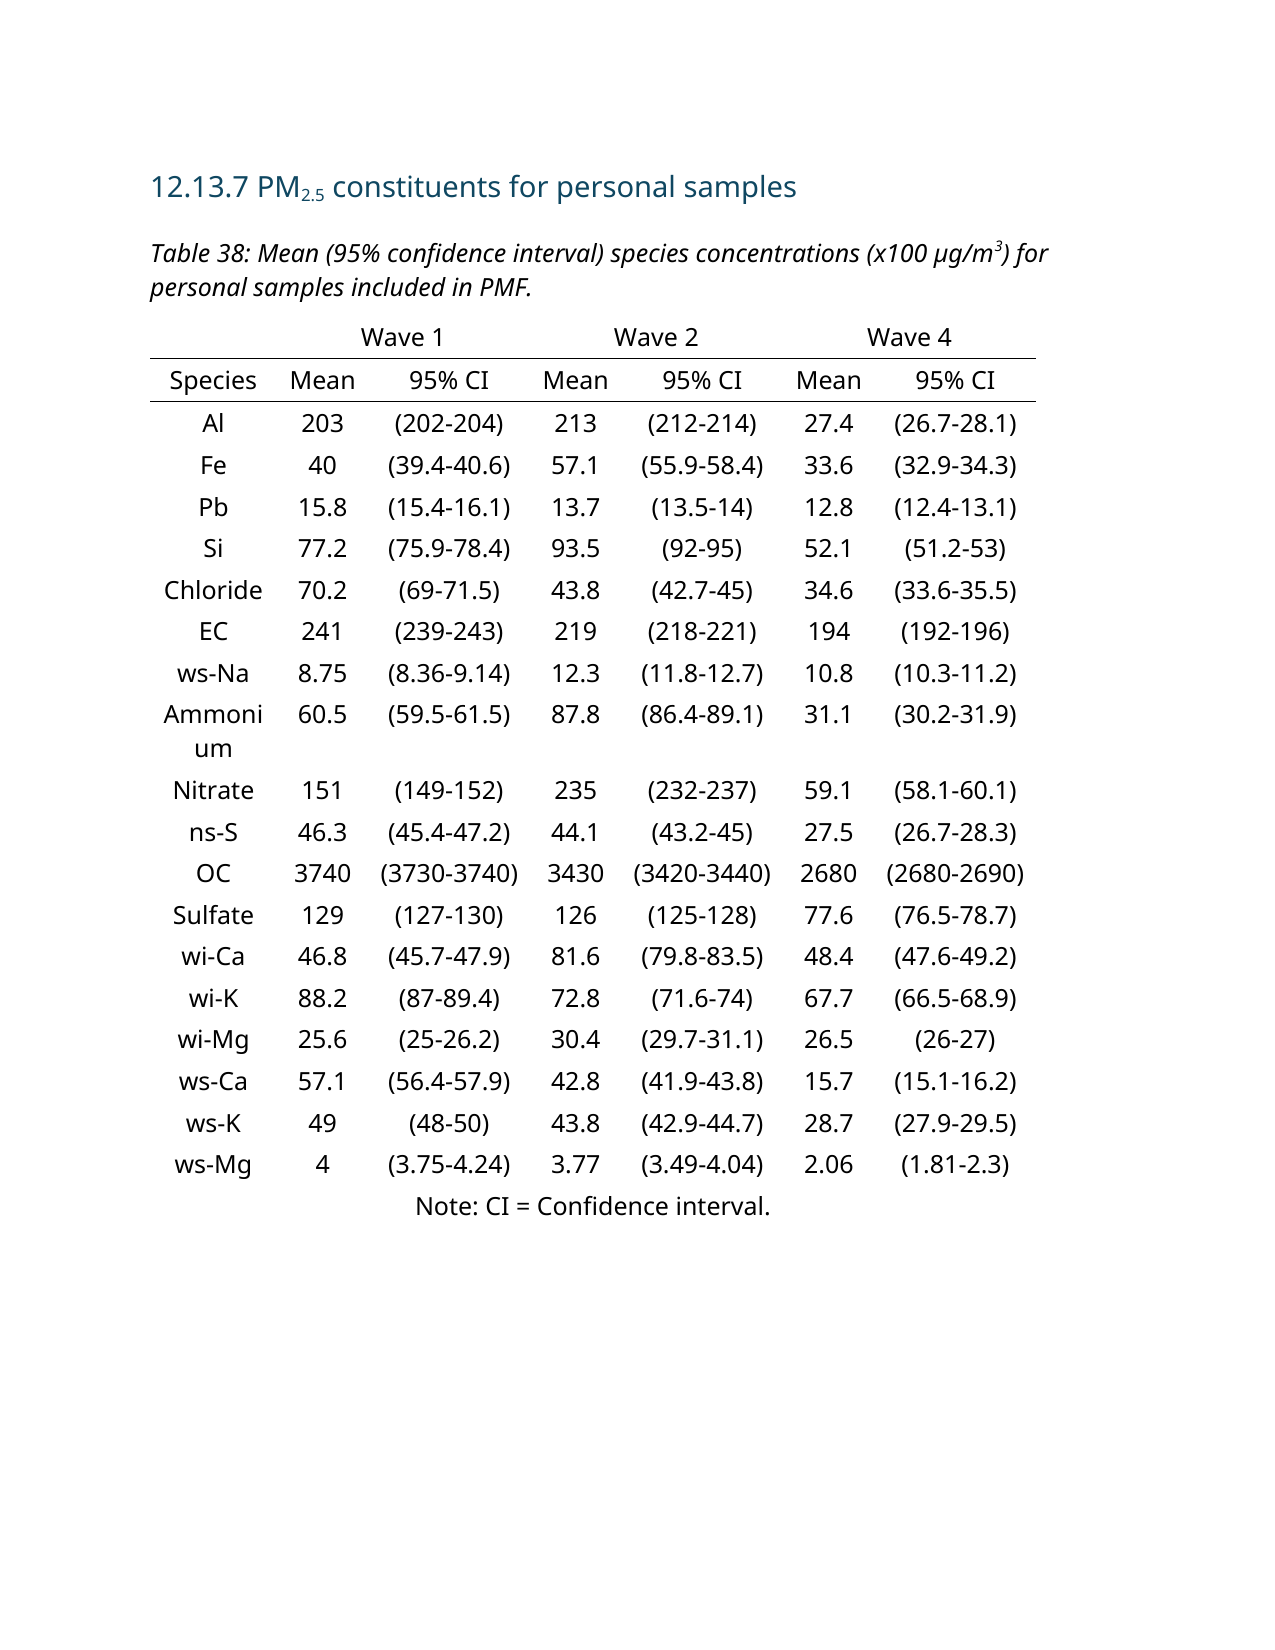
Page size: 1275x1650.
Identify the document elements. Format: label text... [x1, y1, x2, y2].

subtitle 12.13.7 PM2.5 constituents for personal samples [150, 167, 1125, 206]
table_header Table 38: Mean (95% confidence interval) species concentrations (x100 µg/m3) for personal samples included in PMF. [139, 215, 1114, 1226]
